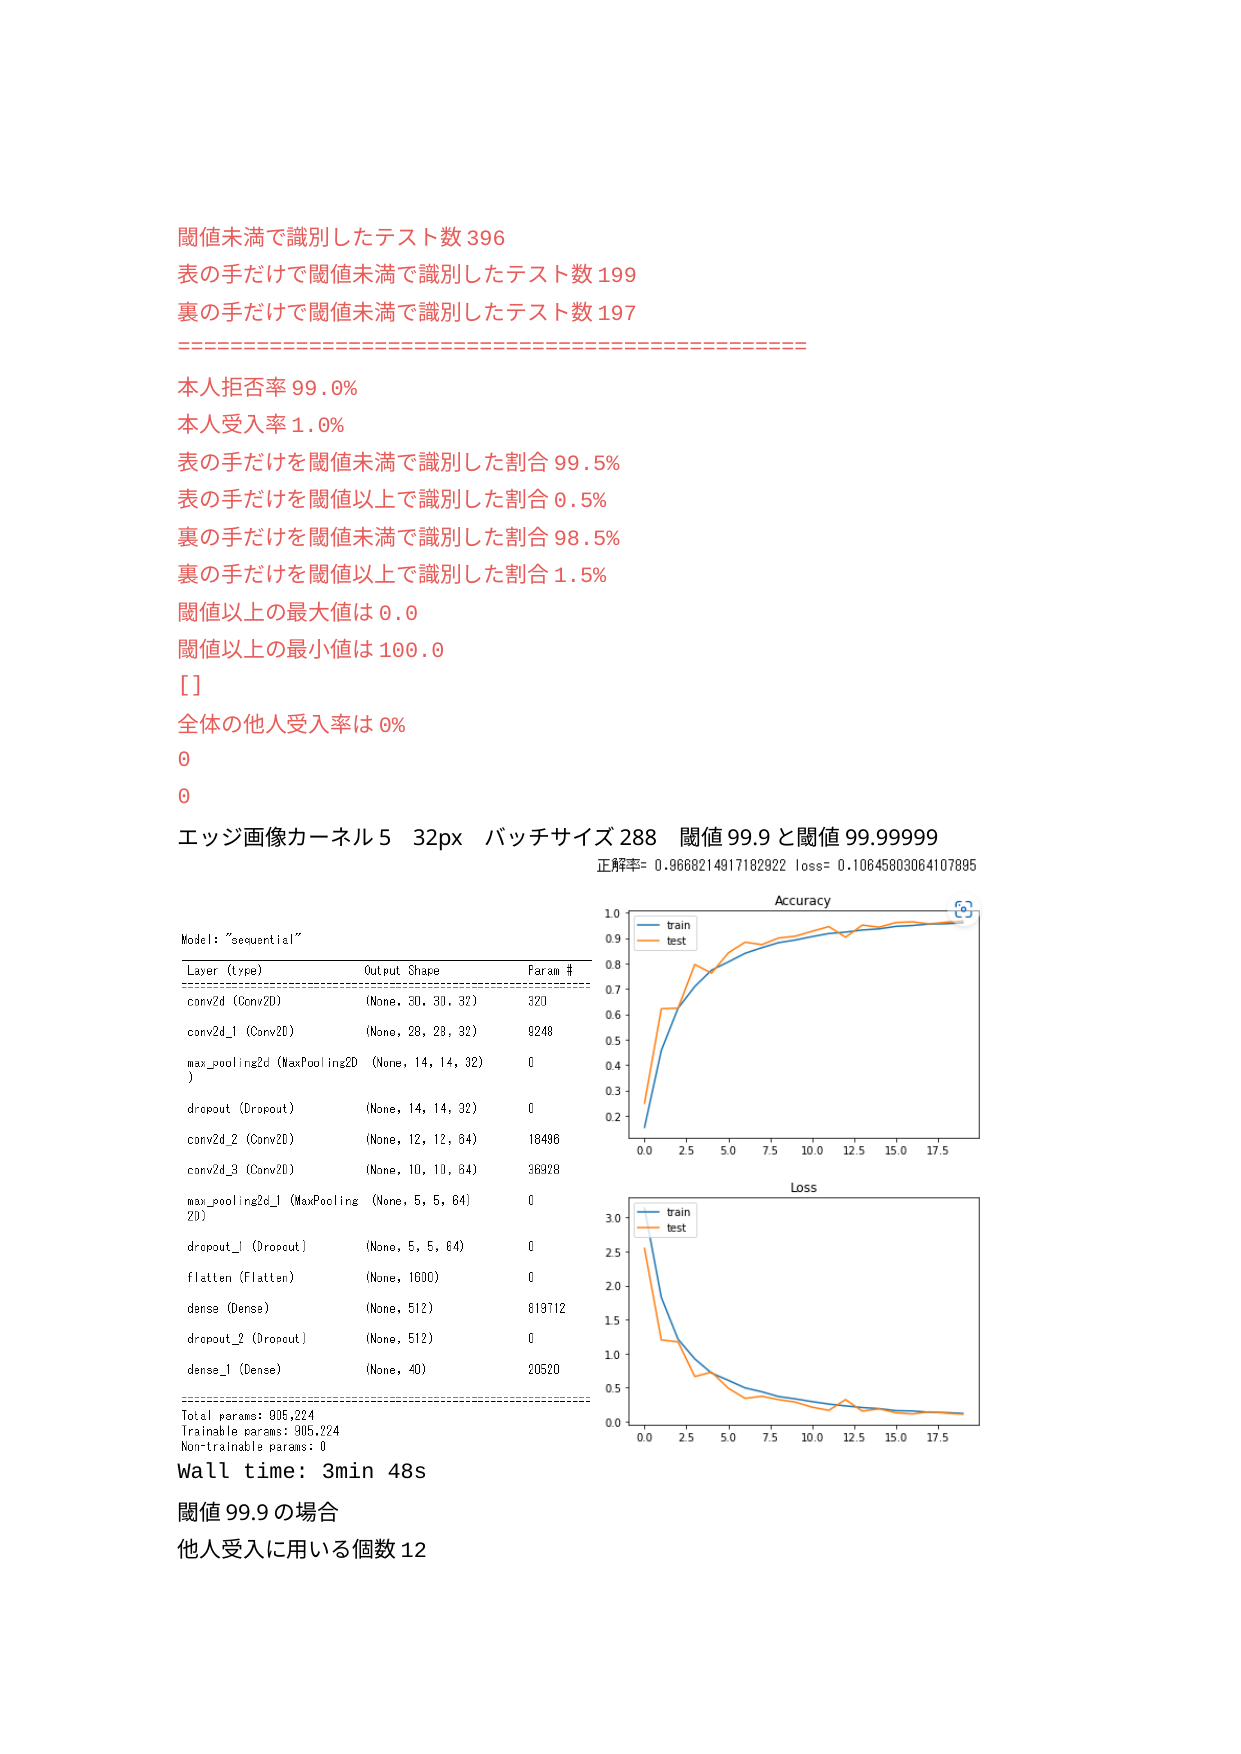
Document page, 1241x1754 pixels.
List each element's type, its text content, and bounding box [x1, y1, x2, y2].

text 閾値以上の最小値は100.0 [177, 629, 1063, 667]
text ================================================ [177, 329, 1063, 367]
text Wall time: 3min 48s [177, 1454, 1063, 1492]
text 本人拒否率99.0% [177, 367, 1063, 404]
text 閾値未満で識別したテスト数396 [177, 217, 1063, 254]
text 閾値以上の最大値は0.0 [177, 592, 1063, 629]
text 0 [177, 779, 1063, 817]
text 他人受入に用いる個数12 [177, 1529, 1063, 1567]
text 全体の他人受入率は0% [177, 704, 1063, 742]
text 表の手だけを閾値以上で識別した割合0.5% [177, 479, 1063, 517]
text 0 [177, 742, 1063, 779]
text 閾値99.9の場合 [177, 1492, 1063, 1529]
text 本人受入率1.0% [177, 404, 1063, 442]
text 表の手だけで閾値未満で識別したテスト数199 [177, 254, 1063, 292]
picture [177, 855, 984, 1454]
text 裏の手だけを閾値以上で識別した割合1.5% [177, 554, 1063, 592]
text エッジ画像カーネル5 32px バッチサイズ288 閾値99.9と閾値99.99999 [177, 817, 1063, 854]
text 裏の手だけを閾値未満で識別した割合98.5% [177, 517, 1063, 554]
text 表の手だけを閾値未満で識別した割合99.5% [177, 442, 1063, 479]
text 裏の手だけで閾値未満で識別したテスト数197 [177, 292, 1063, 329]
text [] [177, 667, 1063, 704]
